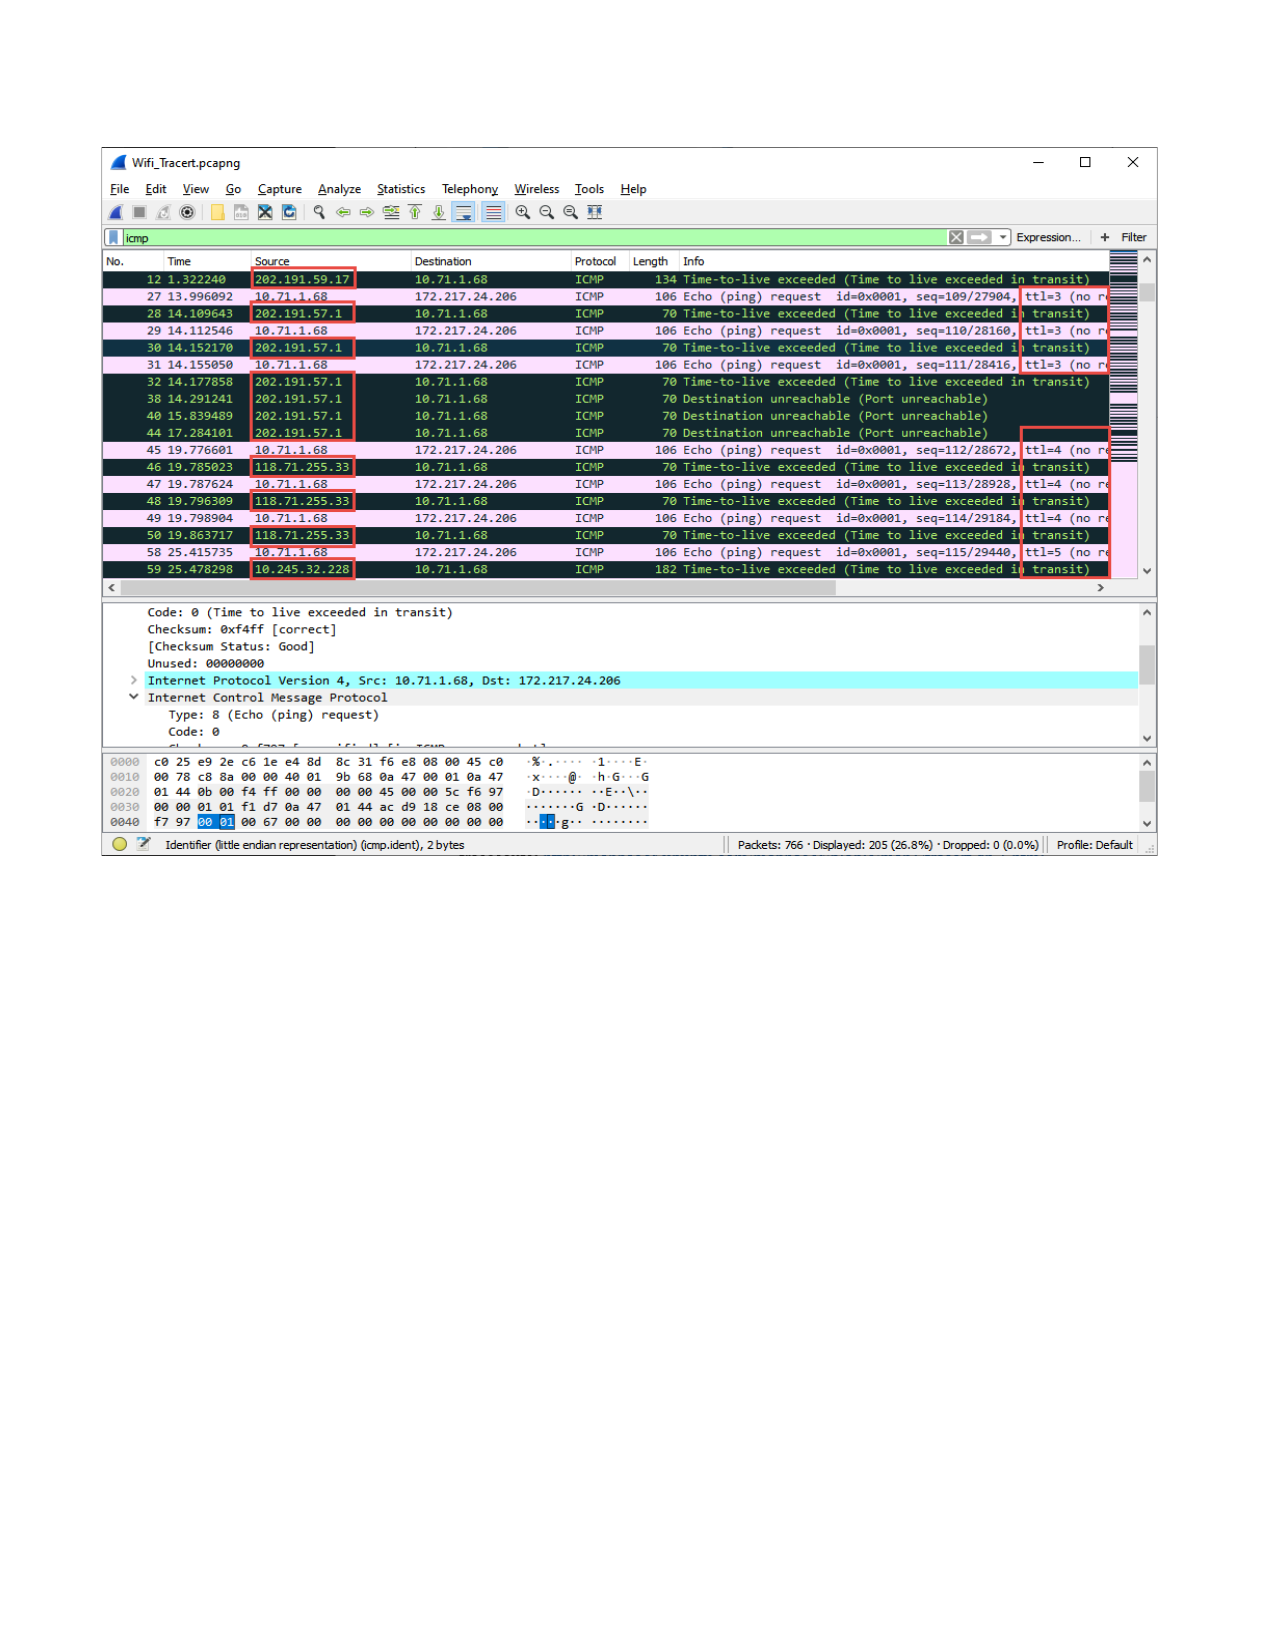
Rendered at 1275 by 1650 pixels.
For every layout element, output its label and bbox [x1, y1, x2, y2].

picture [101, 147, 1158, 856]
